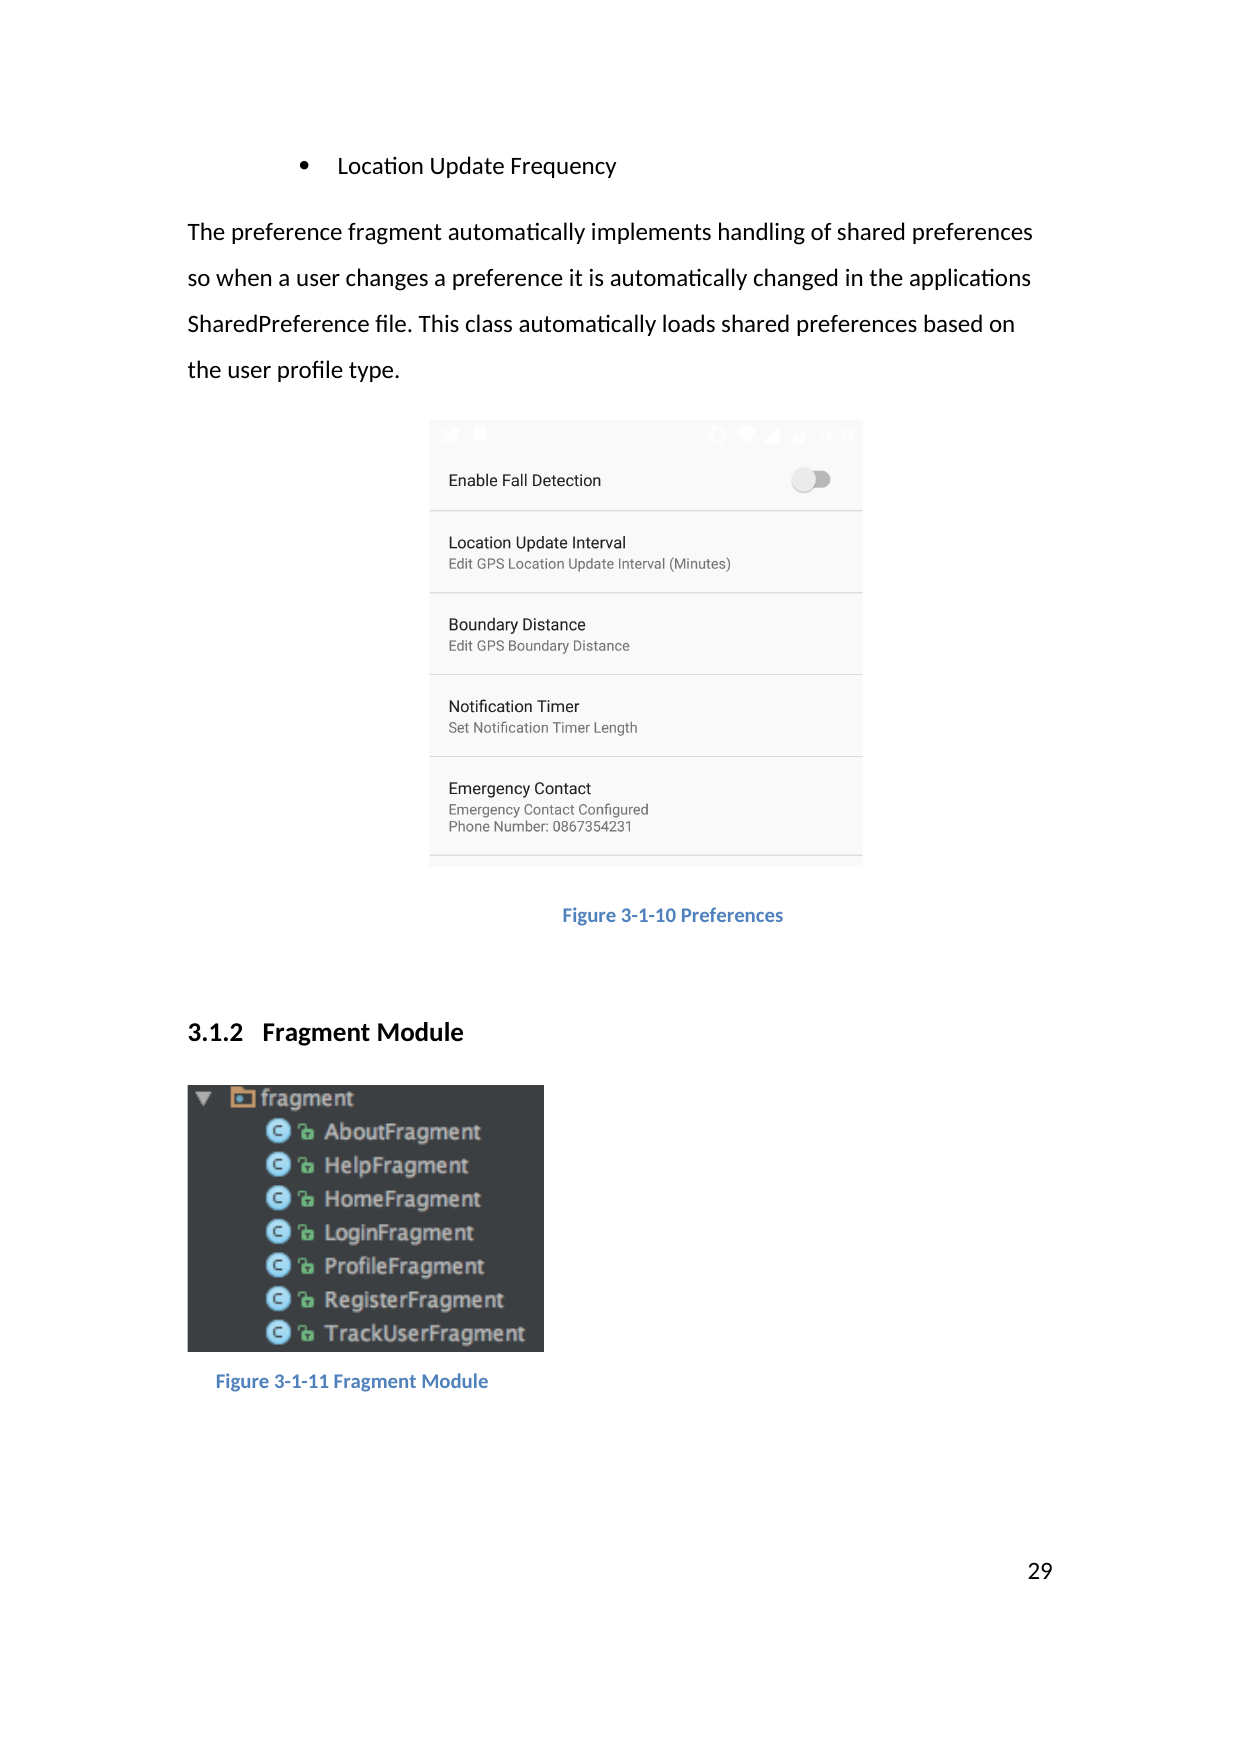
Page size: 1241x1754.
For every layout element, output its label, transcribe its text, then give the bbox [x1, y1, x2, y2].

picture [429, 420, 863, 867]
text Figure 3-1-10 Preferences [562, 903, 1053, 928]
text Figure 3-1-11 Fragment Module [187, 1368, 1053, 1394]
text The preference fragment automatically implements handling of shared preferences so when a user changes a preference it is automatically changed in the applications SharedPreference file. This class automatically loads shared preferences based on the user profile type. [187, 217, 1053, 384]
list Location Update Frequency [300, 150, 1053, 181]
subtitle 3.1.2 Fragment Module [187, 1016, 1053, 1048]
picture [187, 1085, 544, 1352]
